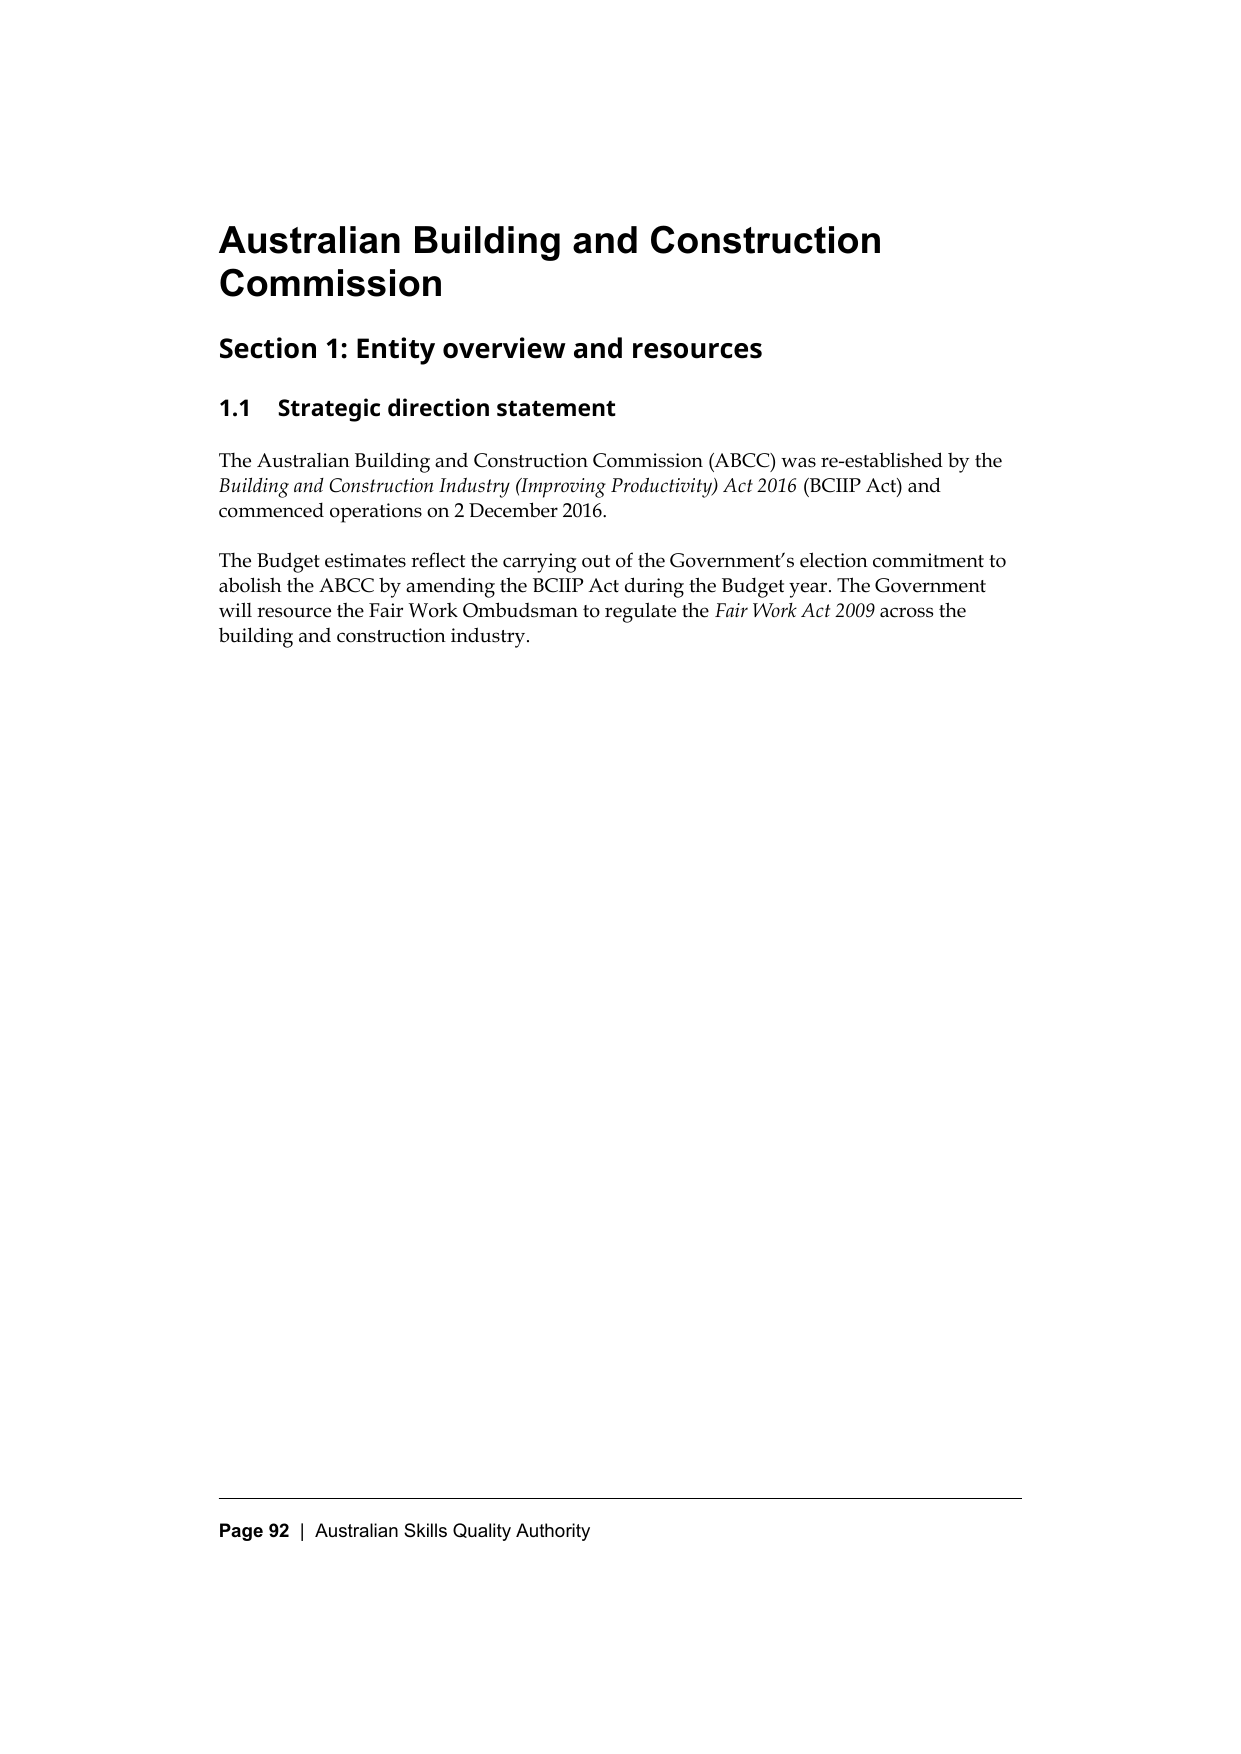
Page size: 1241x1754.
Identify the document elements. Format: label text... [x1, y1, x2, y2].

subtitle 1.1 Strategic direction statement [218, 392, 1022, 423]
text The Australian Building and Construction Commission (ABCC) was re-established by the Building and Construction Industry (Improving Productivity) Act 2016 (BCIIP Act) and commenced operations on 2 December 2016. [218, 448, 1022, 523]
subtitle Section 1: Entity overview and resources [218, 330, 1022, 367]
text The Budget estimates reflect the carrying out of the Government’s election commitment to abolish the ABCC by amending the BCIIP Act during the Budget year. The Government will resource the Fair Work Ombudsman to regulate the Fair Work Act 2009 across the building and construction industry. [218, 548, 1022, 648]
text Australian Building and Construction Commission [218, 218, 1022, 305]
